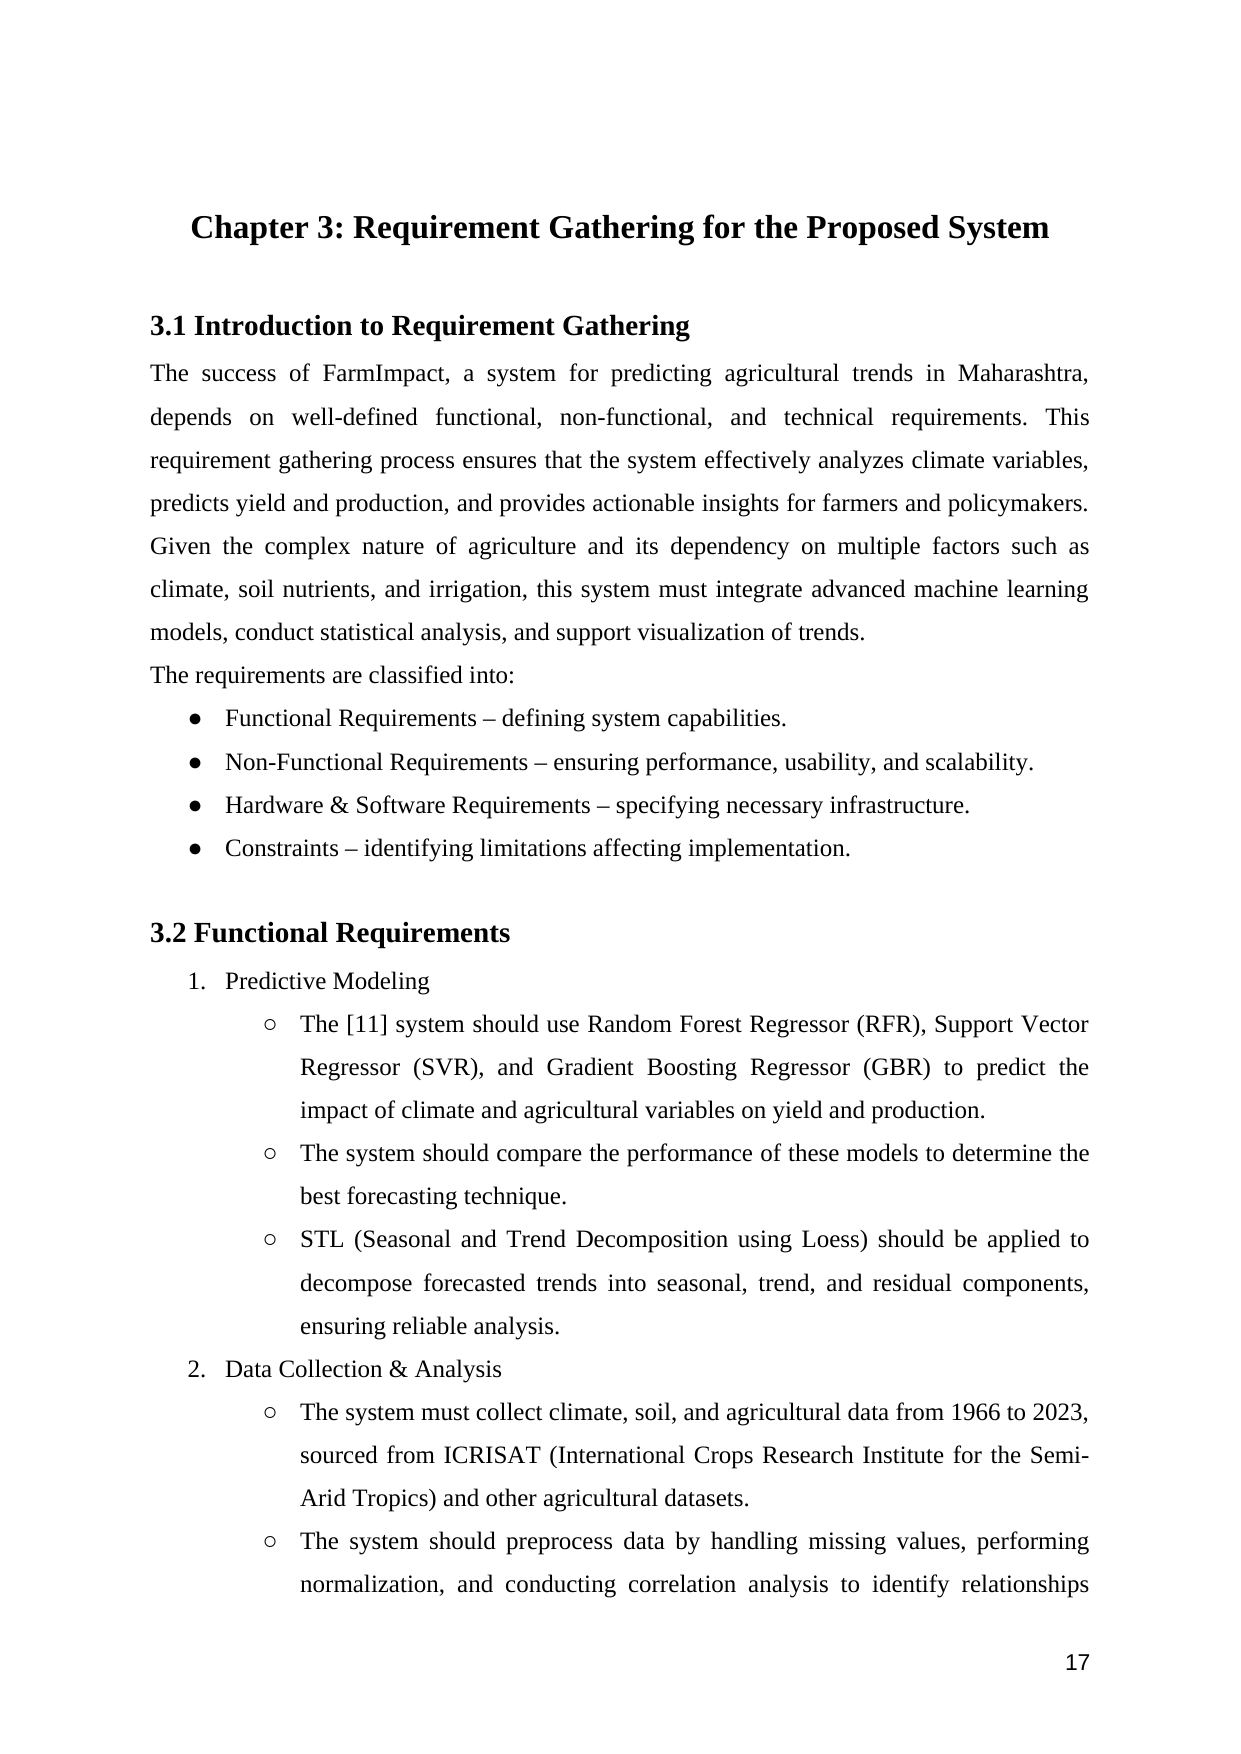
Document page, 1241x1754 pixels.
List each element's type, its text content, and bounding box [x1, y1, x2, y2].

list Data Collection & Analysis [187, 1354, 1090, 1383]
text Chapter 3: Requirement Gathering for the Proposed System [150, 207, 1090, 246]
list Non-Functional Requirements – ensuring performance, usability, and scalability. [187, 747, 1090, 775]
list The system must collect climate, soil, and agricultural data from 1966 to 2023, sourced from ICRISAT (International Crops Research Institute for the Semi-Arid Tropics) and other agricultural datasets. [262, 1397, 1090, 1512]
list Functional Requirements – defining system capabilities. [187, 703, 1090, 732]
subtitle 3.2 Functional Requirements [150, 915, 1090, 949]
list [262, 1526, 1090, 1598]
list STL (Seasonal and Trend Decomposition using Loess) should be applied to decompose forecasted trends into seasonal, trend, and residual components, ensuring reliable analysis. [262, 1224, 1090, 1339]
text The success of FarmImpact, a system for predicting agricultural trends in Maharashtra, depends on well-defined functional, non-functional, and technical requirements. This requirement gathering process ensures that the system effectively analyzes climate variables, predicts yield and production, and provides actionable insights for farmers and policymakers. Given the complex nature of agriculture and its dependency on multiple factors such as climate, soil nutrients, and irrigation, this system must integrate advanced machine learning models, conduct statistical analysis, and support visualization of trends. [150, 358, 1090, 646]
list Hardware & Software Requirements – specifying necessary infrastructure. [187, 790, 1090, 818]
list Constraints – identifying limitations affecting implementation. [187, 833, 1090, 862]
list The [11] system should use Random Forest Regressor (RFR), Support Vector Regressor (SVR), and Gradient Boosting Regressor (GBR) to predict the impact of climate and agricultural variables on yield and production. [262, 1009, 1090, 1124]
subtitle 3.1 Introduction to Requirement Gathering [150, 308, 1090, 342]
text The requirements are classified into: [150, 660, 1090, 689]
list Predictive Modeling [187, 966, 1090, 994]
list The system should compare the performance of these models to determine the best forecasting technique. [262, 1138, 1090, 1210]
